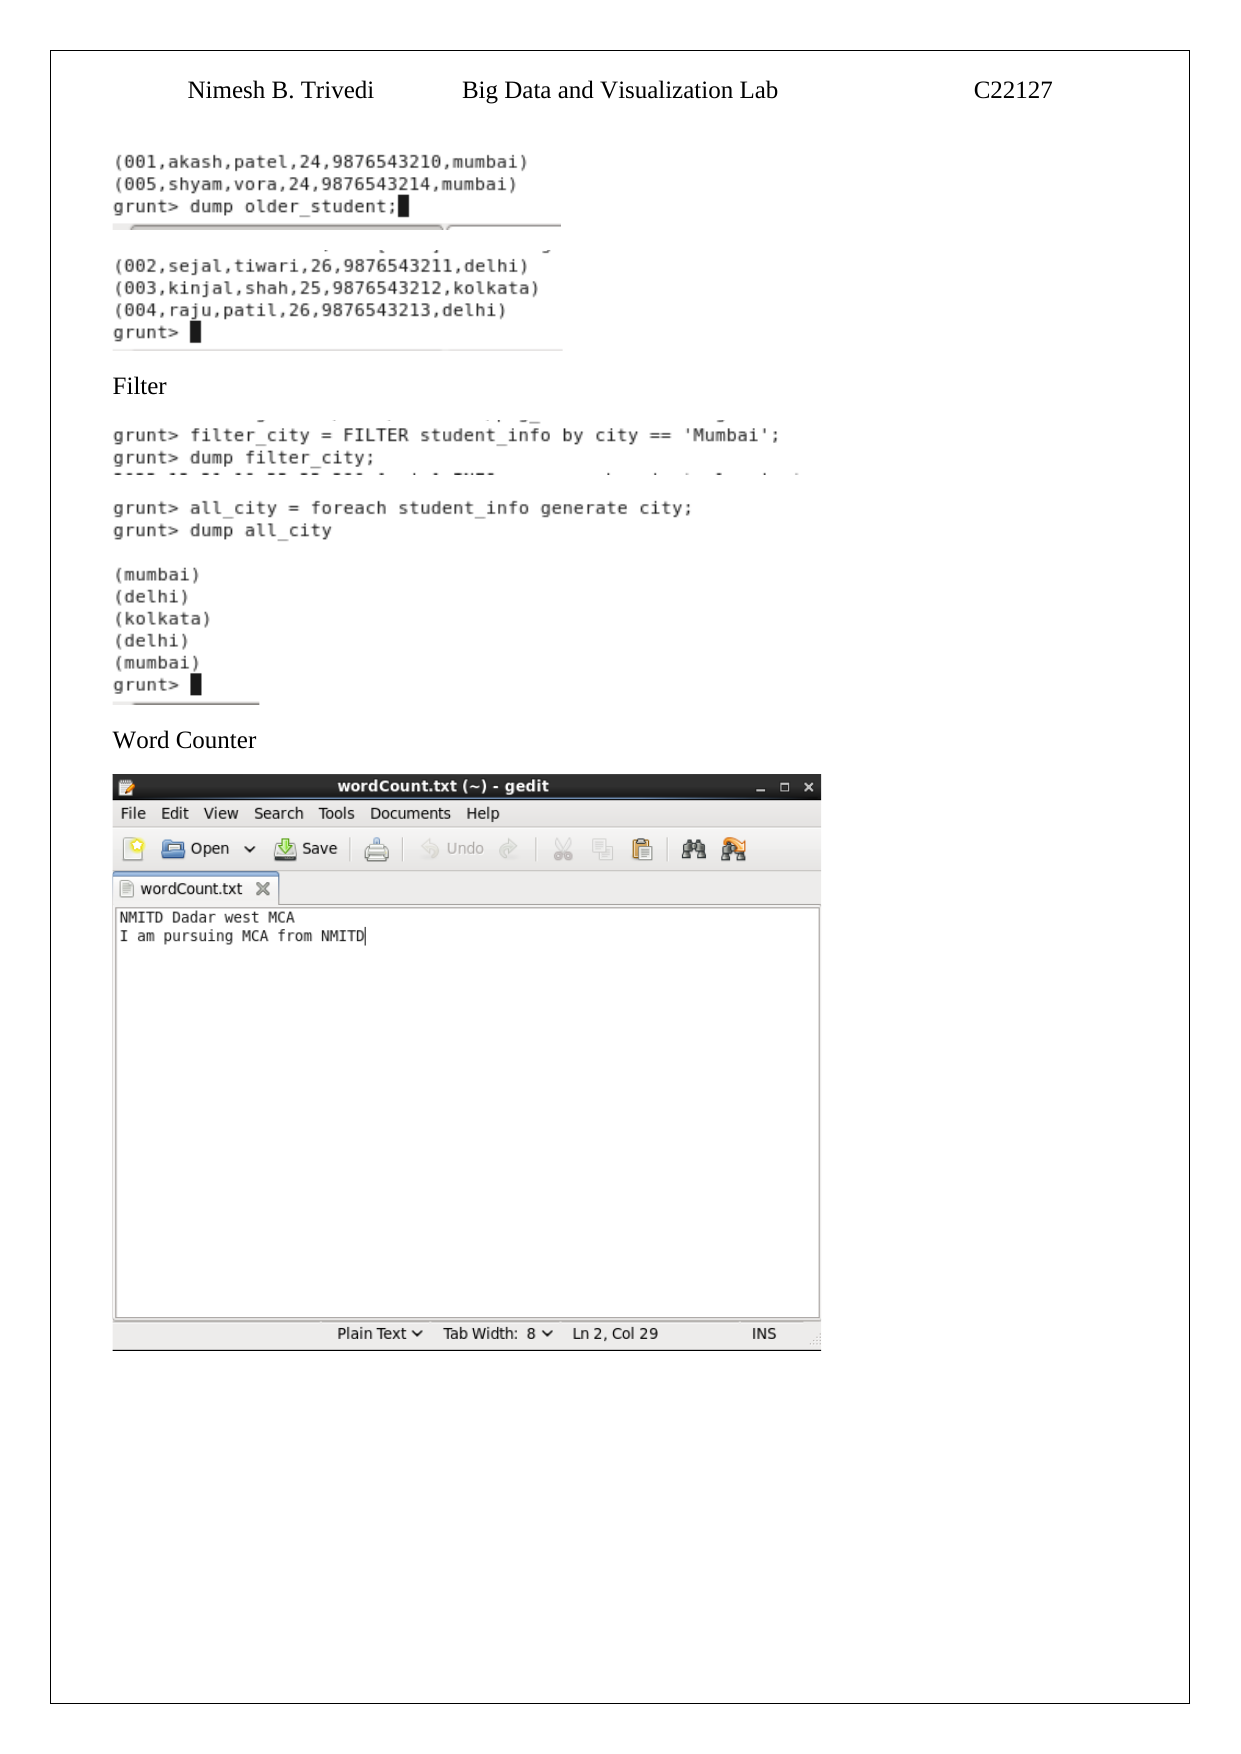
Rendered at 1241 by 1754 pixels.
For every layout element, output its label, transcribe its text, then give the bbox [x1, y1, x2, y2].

picture [112, 565, 260, 705]
picture [112, 250, 563, 351]
picture [112, 420, 808, 475]
picture [112, 774, 822, 1351]
text Filter [112, 371, 1128, 399]
picture [112, 495, 713, 546]
text Word Counter [112, 725, 1128, 754]
picture [112, 150, 561, 230]
